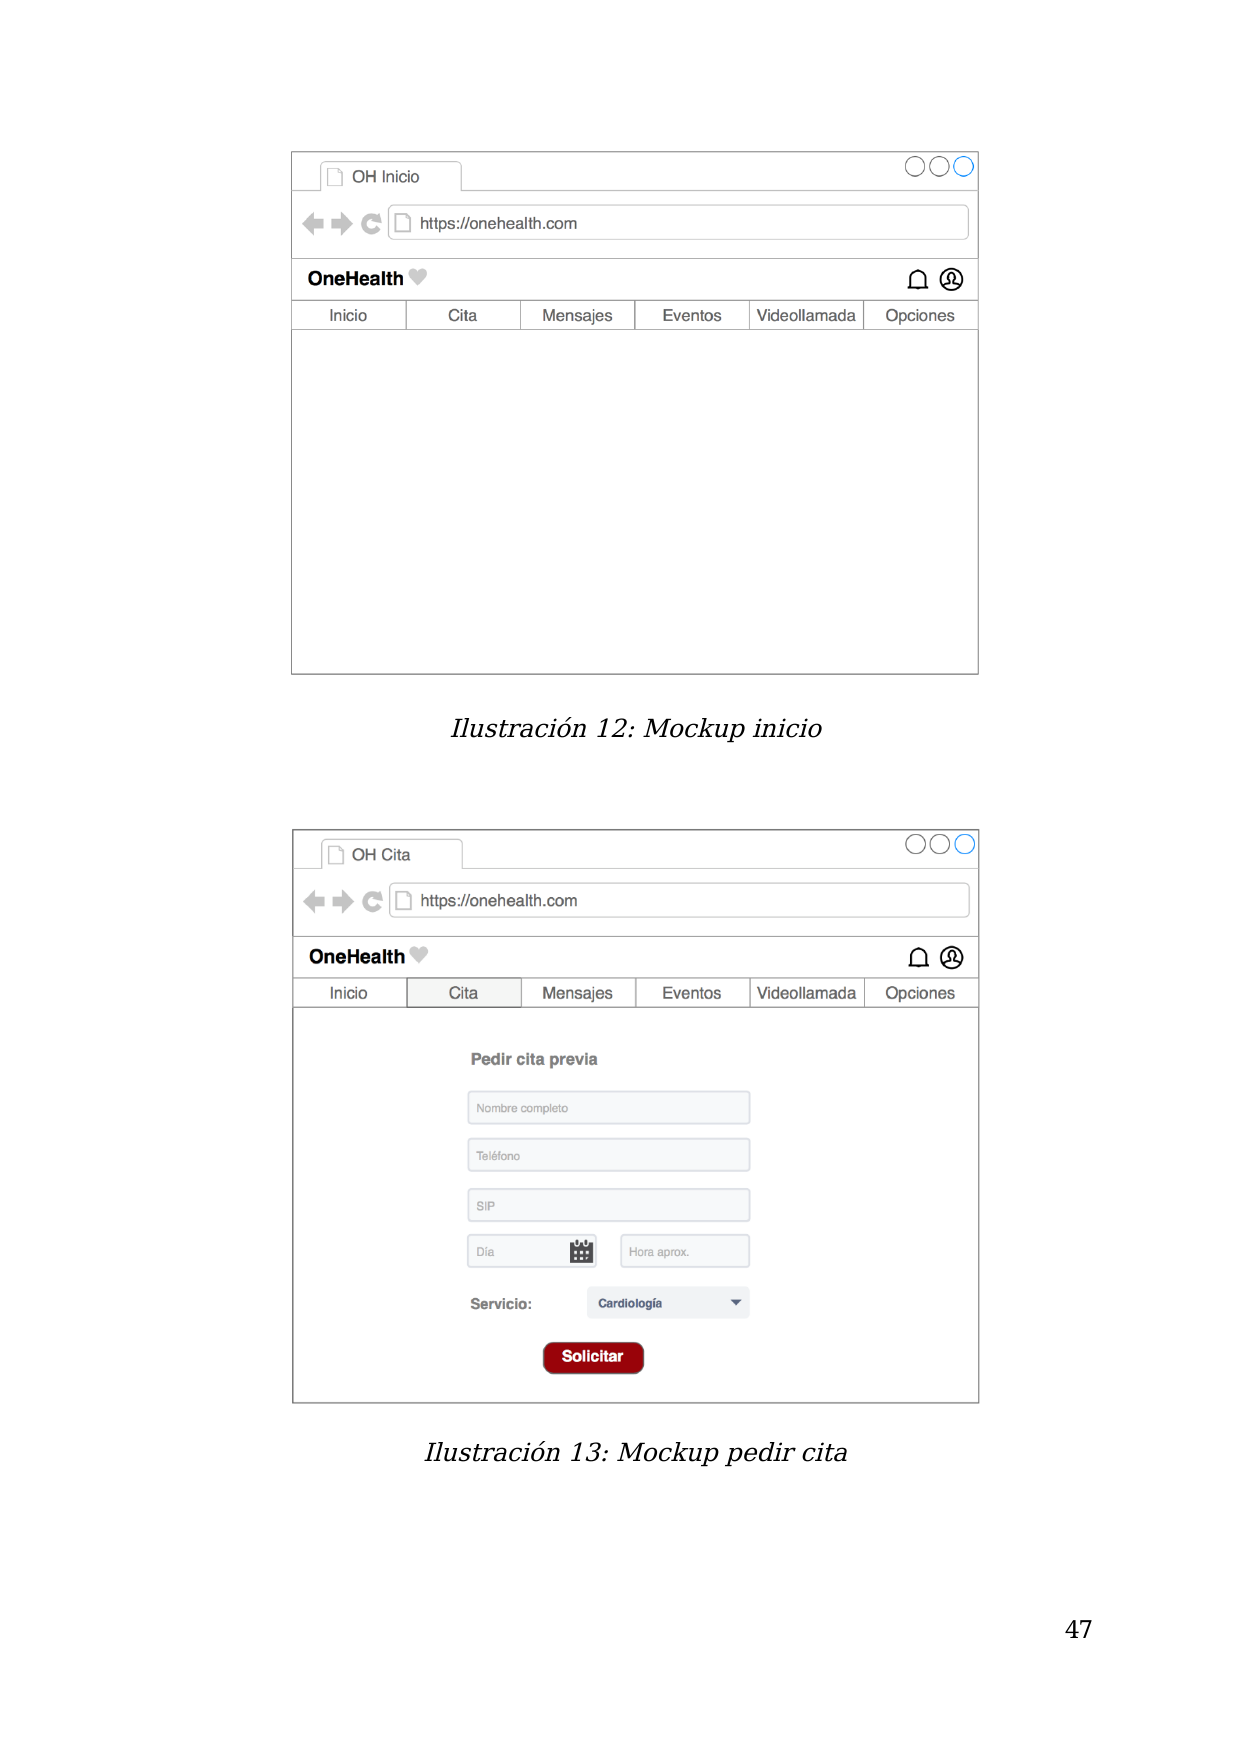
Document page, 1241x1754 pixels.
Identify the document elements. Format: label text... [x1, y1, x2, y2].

picture [289, 827, 981, 1408]
text Ilustración 12: Mockup inicio [177, 713, 1092, 743]
picture [281, 147, 989, 684]
text Ilustración 13: Mockup pedir cita [177, 1437, 1092, 1467]
